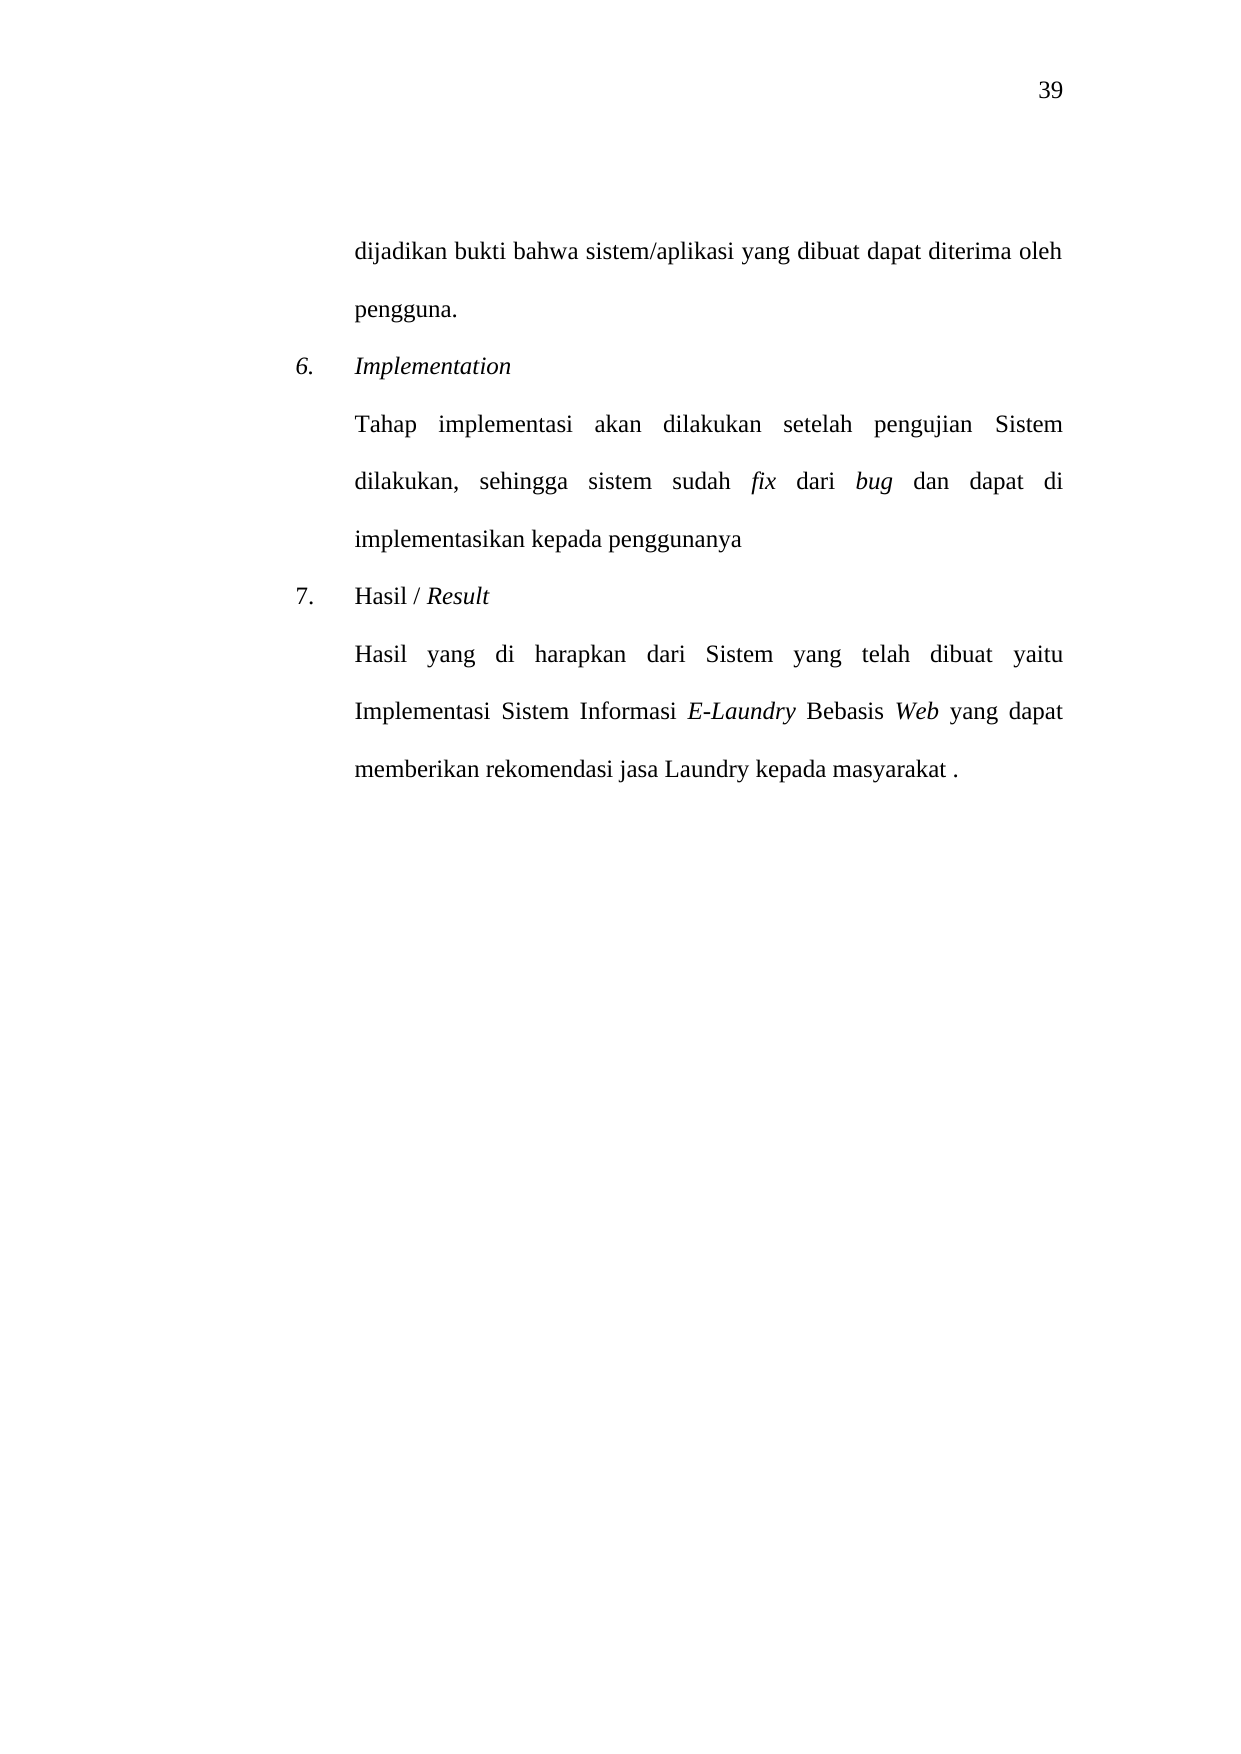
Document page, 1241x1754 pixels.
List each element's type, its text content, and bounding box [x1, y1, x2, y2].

text Tahap implementasi akan dilakukan setelah pengujian Sistem dilakukan, sehingga sistem sudah fix dari bug dan dapat di implementasikan kepada penggunanya [354, 409, 1063, 552]
text Hasil yang di harapkan dari Sistem yang telah dibuat yaitu Implementasi Sistem Informasi E-Laundry Bebasis Web yang dapat memberikan rekomendasi jasa Laundry kepada masyarakat . [354, 639, 1063, 782]
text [354, 236, 1063, 322]
list Hasil / Result [295, 581, 1063, 610]
list Implementation [295, 351, 1063, 380]
